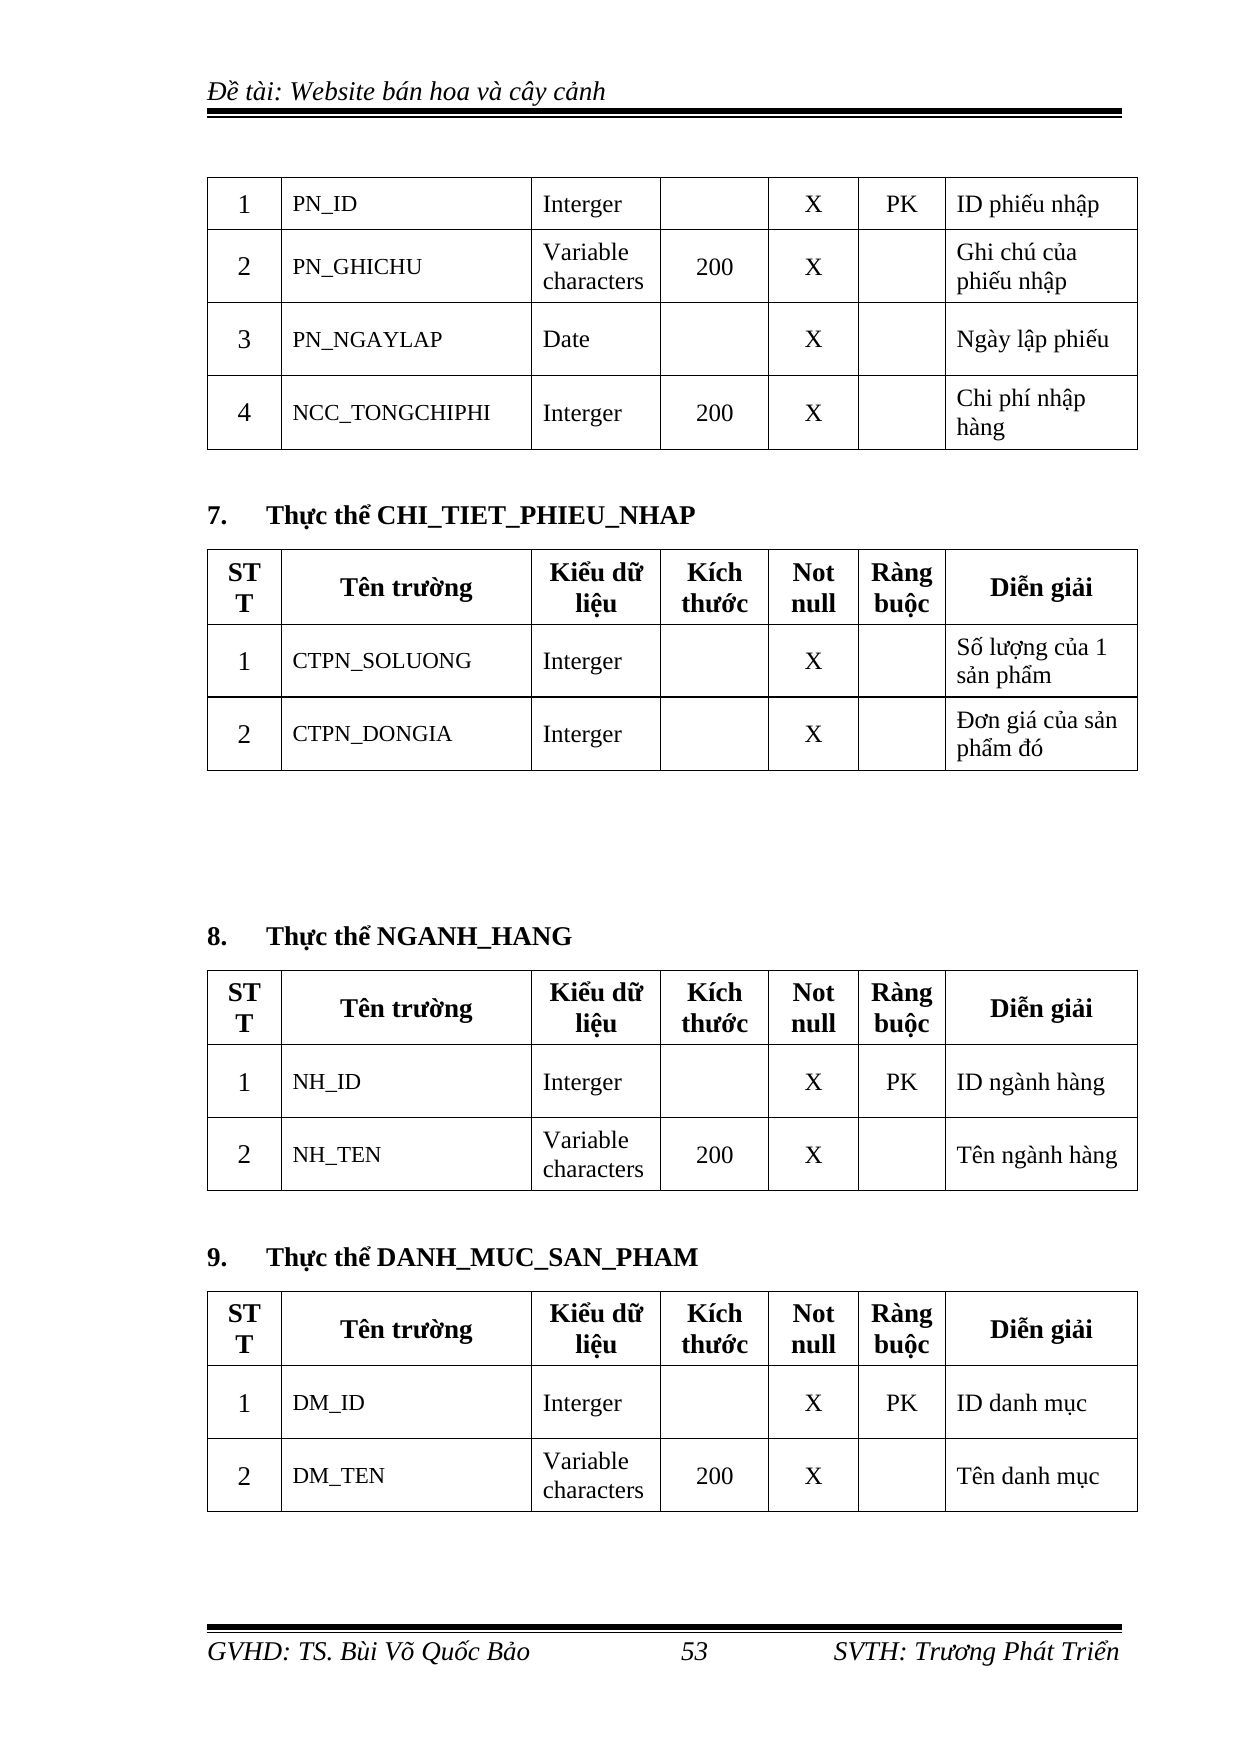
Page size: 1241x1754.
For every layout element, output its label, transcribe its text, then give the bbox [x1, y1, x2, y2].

table_cell ID phiếu nhập [946, 178, 1137, 229]
table_cell 2 [208, 1439, 281, 1511]
table_cell X [769, 178, 858, 229]
table_cell [661, 178, 768, 229]
table_cell Ghi chú của phiếu nhập [946, 230, 1137, 302]
table_cell Tên ngành hàng [946, 1118, 1137, 1190]
table_cell PN_ID [282, 178, 531, 229]
table_cell ID ngành hàng [946, 1045, 1137, 1117]
table_cell X [769, 303, 858, 375]
table_cell 2 [208, 230, 281, 302]
table_cell X [769, 625, 858, 696]
table_cell X [769, 1118, 858, 1190]
table_header STT [208, 971, 281, 1044]
table_cell X [769, 230, 858, 302]
table_cell Interger [532, 376, 660, 448]
text 7. Thực thể CHI_TIET_PHIEU_NHAP [207, 499, 1122, 531]
table_cell 200 [661, 376, 768, 448]
table_header Kiểu dữ liệu [532, 1292, 660, 1365]
table_cell 4 [208, 376, 281, 448]
table_cell 3 [208, 303, 281, 375]
table_cell 200 [661, 230, 768, 302]
table_cell [661, 1366, 768, 1438]
table_cell NH_TEN [282, 1118, 531, 1190]
table_cell Variable characters [532, 1439, 660, 1511]
text 8. Thực thể NGANH_HANG [207, 920, 1122, 951]
table_header Ràng buộc [859, 1292, 945, 1365]
table_header Kiểu dữ liệu [532, 550, 660, 624]
table_cell 1 [208, 178, 281, 229]
table_cell X [769, 376, 858, 448]
table_header Ràng buộc [859, 971, 945, 1044]
table_cell PK [859, 1045, 945, 1117]
table_cell [661, 625, 768, 696]
table_cell [859, 1439, 945, 1511]
table_cell 200 [661, 1439, 768, 1511]
table_cell Tên danh mục [946, 1439, 1137, 1511]
table_cell X [769, 1045, 858, 1117]
table_header Tên trường [282, 550, 531, 624]
table_header Diễn giải [946, 971, 1137, 1044]
table_cell 200 [661, 1118, 768, 1190]
table_cell NH_ID [282, 1045, 531, 1117]
table_cell Variable characters [532, 1118, 660, 1190]
table_header Diễn giải [946, 1292, 1137, 1365]
table_cell 2 [208, 698, 281, 769]
table_cell CTPN_DONGIA [282, 698, 531, 769]
table_cell [661, 698, 768, 769]
table_cell CTPN_SOLUONG [282, 625, 531, 696]
table_cell ID danh mục [946, 1366, 1137, 1438]
table_cell [859, 303, 945, 375]
table_cell 1 [208, 625, 281, 696]
table_cell Ngày lập phiếu [946, 303, 1137, 375]
table_header Diễn giải [946, 550, 1137, 624]
table_header STT [208, 1292, 281, 1365]
table_cell 1 [208, 1366, 281, 1438]
table_cell DM_ID [282, 1366, 531, 1438]
table_header STT [208, 550, 281, 624]
table_cell NCC_TONGCHIPHI [282, 376, 531, 448]
table_cell PK [859, 178, 945, 229]
table_cell Variable characters [532, 230, 660, 302]
table_cell Interger [532, 178, 660, 229]
table_header Tên trường [282, 971, 531, 1044]
table_cell Interger [532, 1366, 660, 1438]
table_cell X [769, 1366, 858, 1438]
table_cell PN_NGAYLAP [282, 303, 531, 375]
table_cell Chi phí nhập hàng [946, 376, 1137, 448]
table_cell Interger [532, 698, 660, 769]
table_cell [661, 1045, 768, 1117]
table_cell [661, 303, 768, 375]
table_header Not null [769, 550, 858, 624]
table_header Kích thước [661, 550, 768, 624]
table_cell 2 [208, 1118, 281, 1190]
table_cell Date [532, 303, 660, 375]
table_header Not null [769, 1292, 858, 1365]
table_header Kích thước [661, 971, 768, 1044]
table_cell Interger [532, 1045, 660, 1117]
table_cell Đơn giá của sản phẩm đó [946, 698, 1137, 769]
table_cell Interger [532, 625, 660, 696]
table_cell 1 [208, 1045, 281, 1117]
table_cell PK [859, 1366, 945, 1438]
table_cell [859, 625, 945, 696]
table_cell [859, 698, 945, 769]
table_cell DM_TEN [282, 1439, 531, 1511]
table_cell X [769, 1439, 858, 1511]
table_cell [859, 376, 945, 448]
table_header Kích thước [661, 1292, 768, 1365]
text 9. Thực thể DANH_MUC_SAN_PHAM [207, 1241, 1122, 1272]
table_cell PN_GHICHU [282, 230, 531, 302]
table_cell [859, 230, 945, 302]
table_cell [859, 1118, 945, 1190]
table_header Tên trường [282, 1292, 531, 1365]
table_cell X [769, 698, 858, 769]
table_header Not null [769, 971, 858, 1044]
table_header Ràng buộc [859, 550, 945, 624]
table_cell Số lượng của 1 sản phẩm [946, 625, 1137, 696]
table_header Kiểu dữ liệu [532, 971, 660, 1044]
